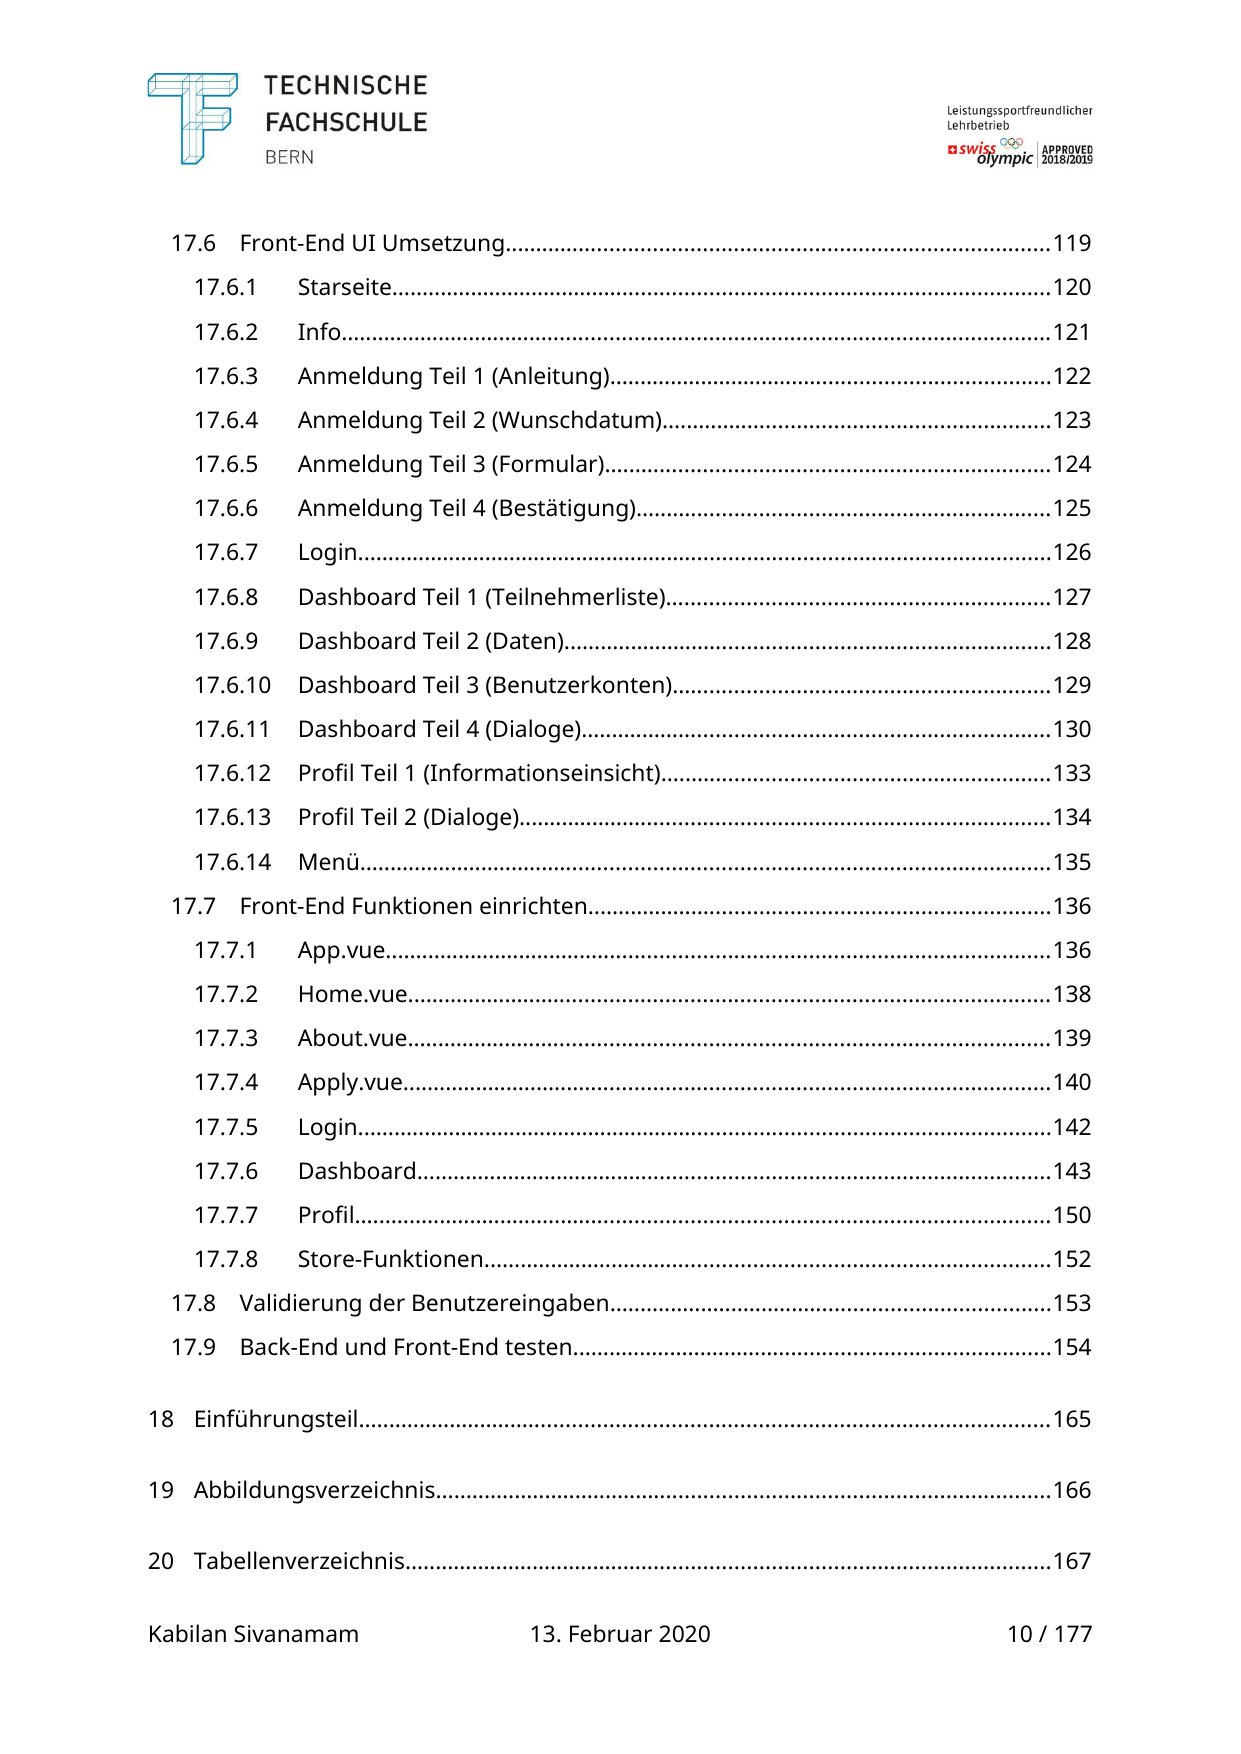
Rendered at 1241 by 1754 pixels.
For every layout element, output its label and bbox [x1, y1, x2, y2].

picture [147, 73, 1093, 196]
